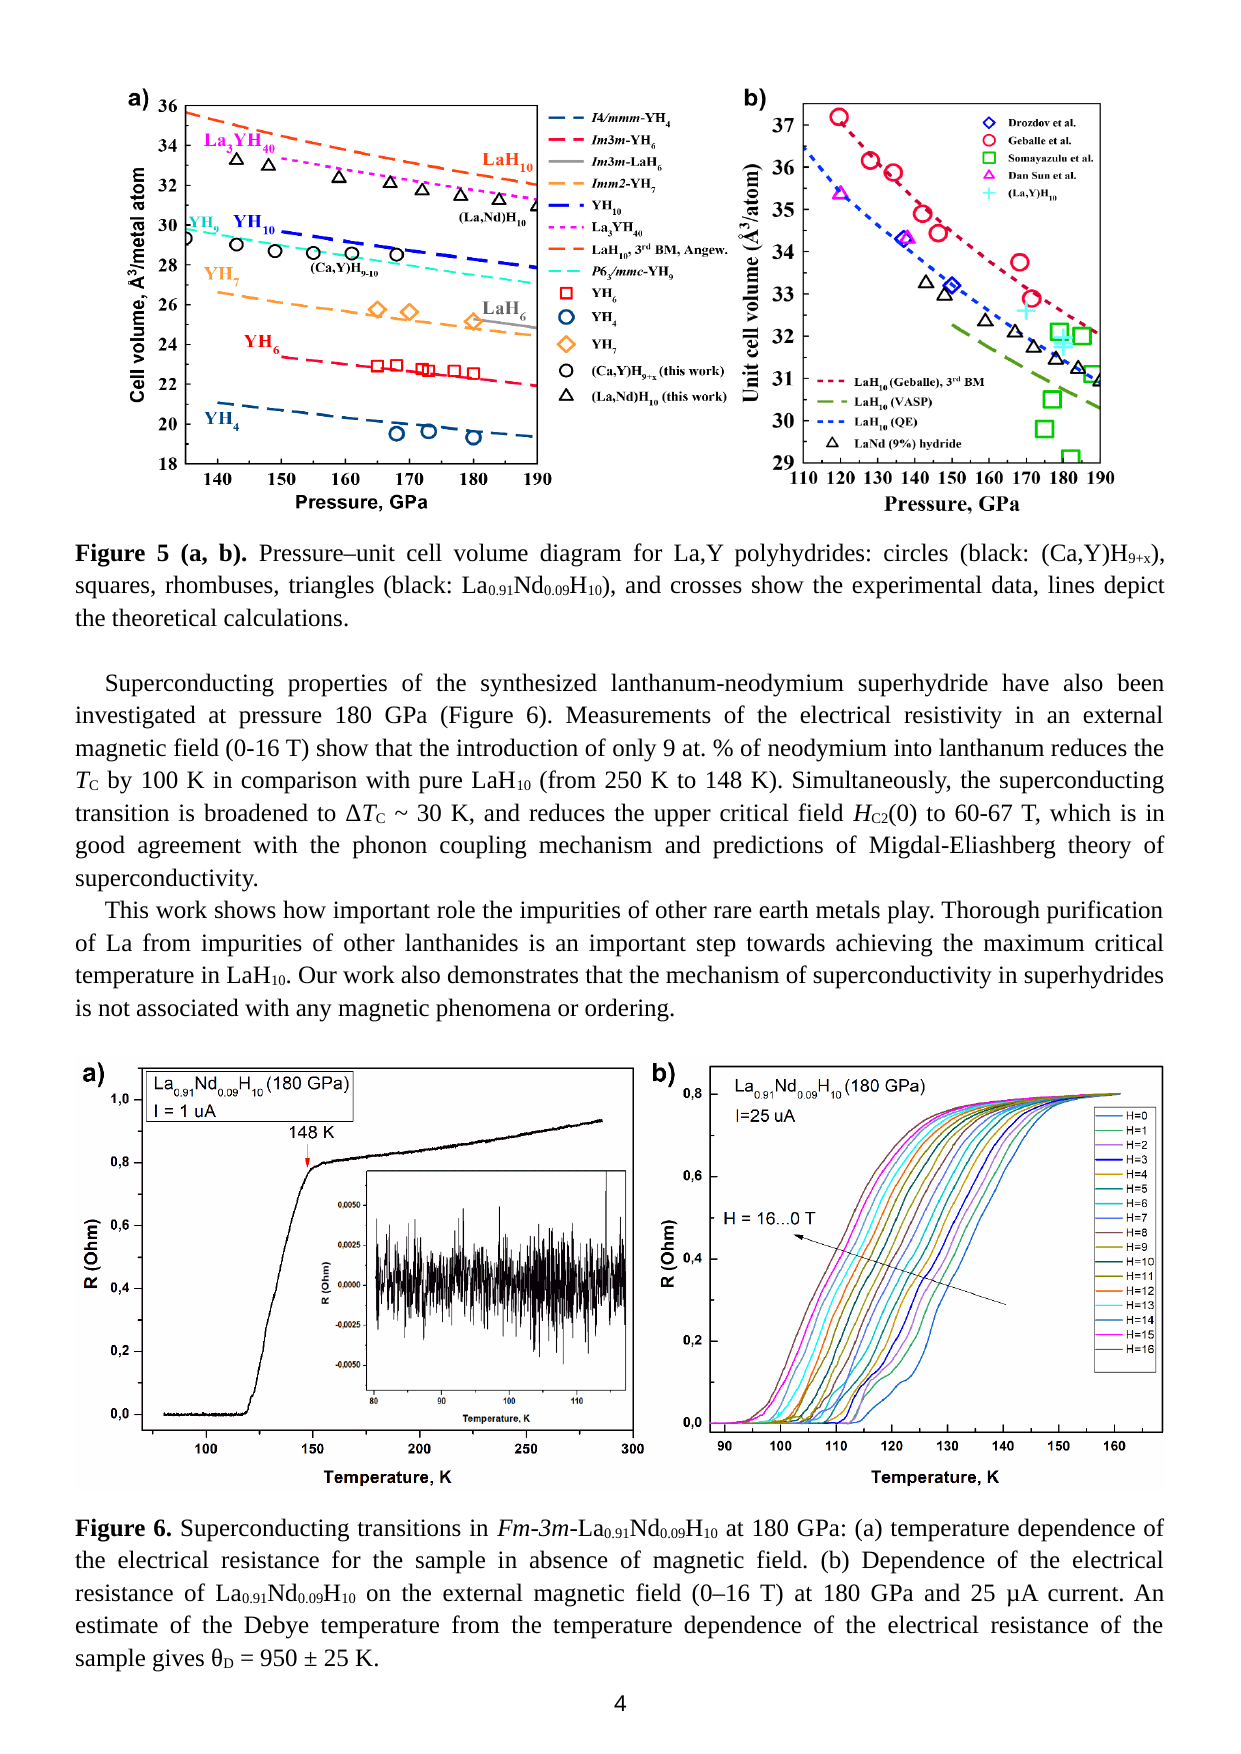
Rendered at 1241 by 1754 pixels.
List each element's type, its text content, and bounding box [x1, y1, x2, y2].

text Figure 5 (a, b). Pressure–unit cell volume diagram for La,Y polyhydrides: circles (black: (Ca,Y)H9+x), squares, rhombuses, triangles (black: La0.91Nd0.09H10), and crosses show the experimental data, lines depict the theoretical calculations. [75, 536, 1165, 633]
picture [122, 80, 1118, 516]
text This work shows how important role the impurities of other rare earth metals play. Thorough purification of La from impurities of other lanthanides is an important step towards achieving the maximum critical temperature in LaH10. Our work also demonstrates that the mechanism of superconductivity in superhydrides is not associated with any magnetic phenomena or ordering. [75, 893, 1165, 1023]
text Superconducting properties of the synthesized lanthanum-neodymium superhydride have also been investigated at pressure 180 GPa (Figure 6). Measurements of the electrical resistivity in an external magnetic field (0-16 T) show that the introduction of only 9 at. % of neodymium into lanthanum reduces the TC by 100 K in comparison with pure LaH10 (from 250 K to 148 K). Simultaneously, the superconducting transition is broadened to ΔTC ~ 30 K, and reduces the upper critical field HC2(0) to 60-67 T, which is in good agreement with the phonon coupling mechanism and predictions of Migdal-Eliashberg theory of superconductivity. [75, 666, 1165, 893]
picture [75, 1055, 1166, 1492]
text Figure 6. Superconducting transitions in Fm-3m-La0.91Nd0.09H10 at 180 GPa: (a) temperature dependence of the electrical resistance for the sample in absence of magnetic field. (b) Dependence of the electrical resistance of La0.91Nd0.09H10 on the external magnetic field (0–16 T) at 180 GPa and 25 µA current. An estimate of the Debye temperature from the temperature dependence of the electrical resistance of the sample gives θD = 950 ± 25 K. [75, 1492, 1165, 1673]
